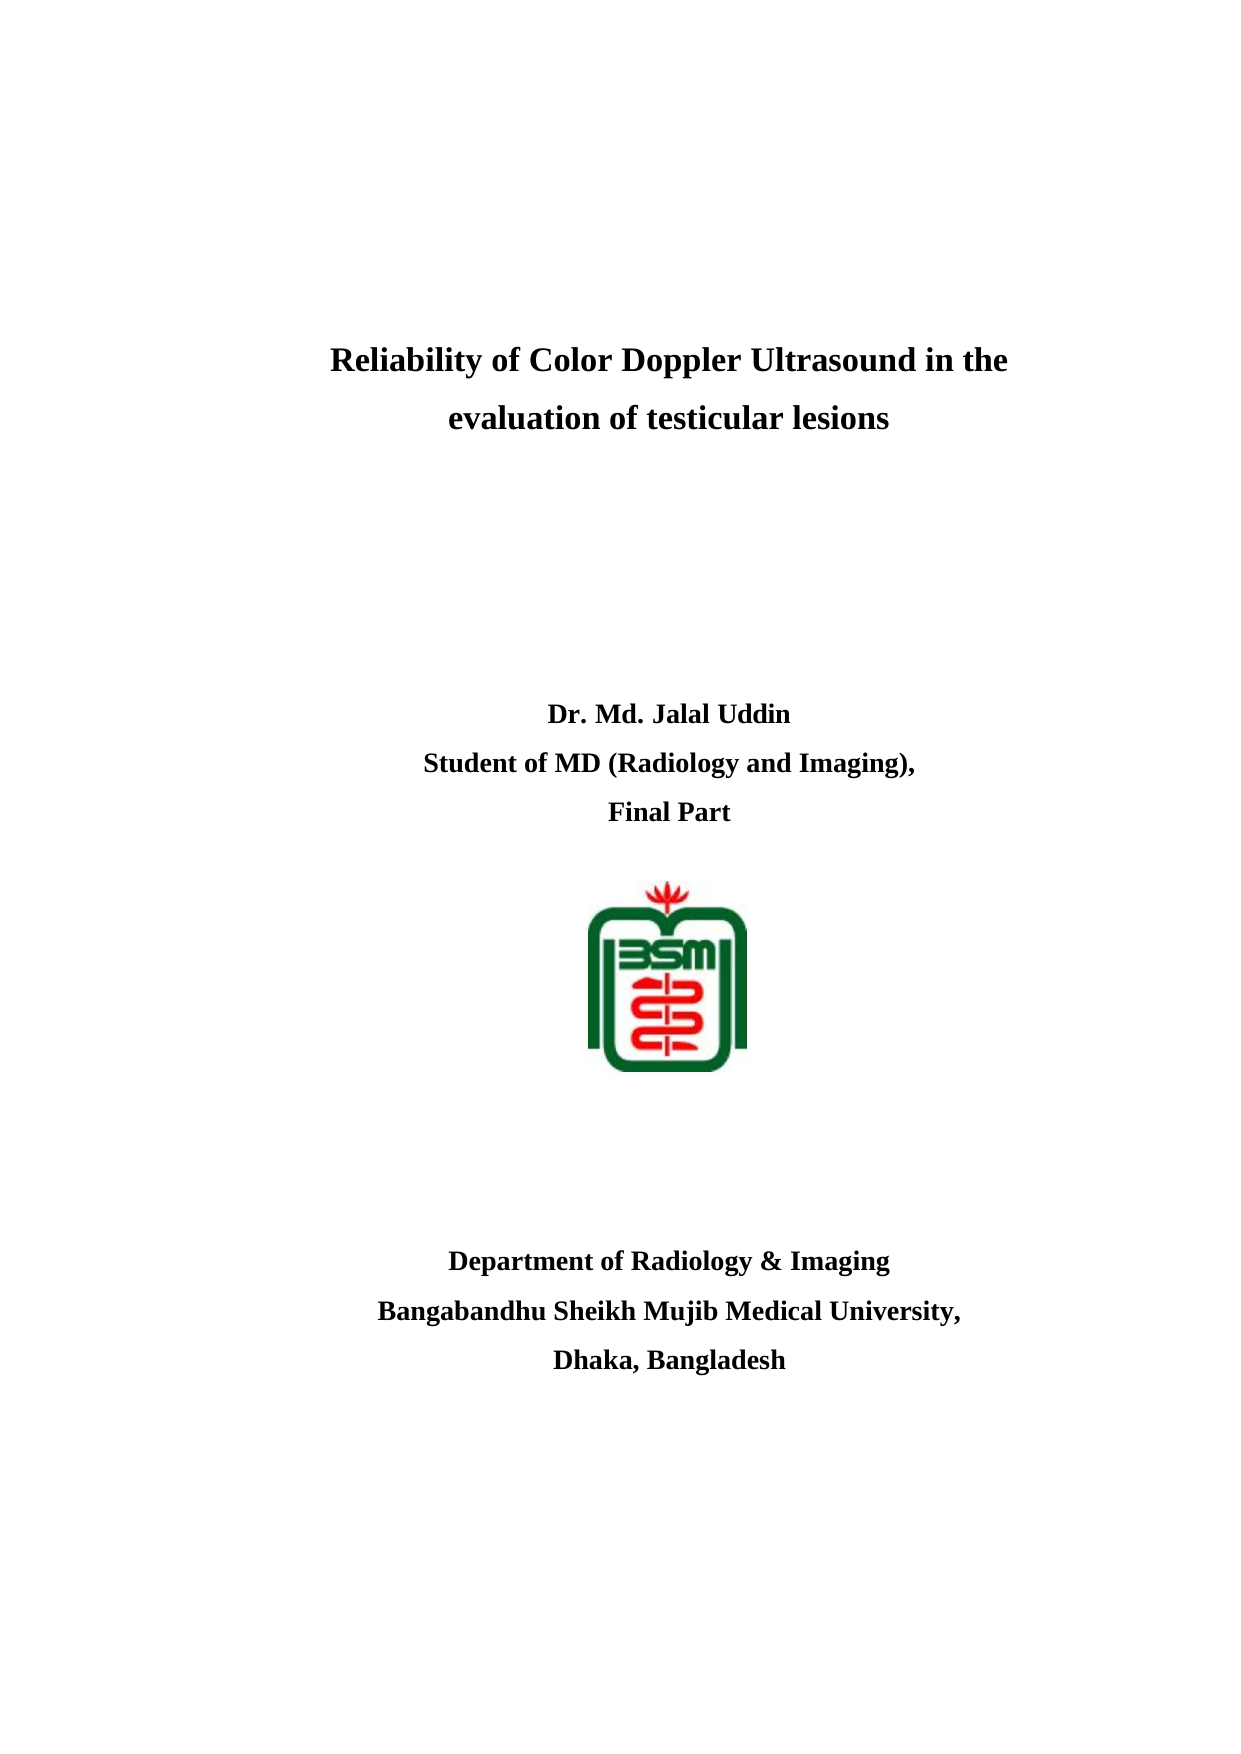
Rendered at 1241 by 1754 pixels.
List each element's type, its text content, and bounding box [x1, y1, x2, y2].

text Dr. Md. Jalal Uddin [259, 697, 1079, 729]
title Reliability of Color Doppler Ultrasound in the evaluation of testicular lesions [258, 339, 1079, 437]
text Department of Radiology & Imaging Bangabandhu Sheikh Mujib Medical University, Dhaka, Bangladesh [372, 1244, 966, 1375]
picture [585, 881, 749, 1077]
text Student of MD (Radiology and Imaging), Final Part [393, 746, 945, 828]
